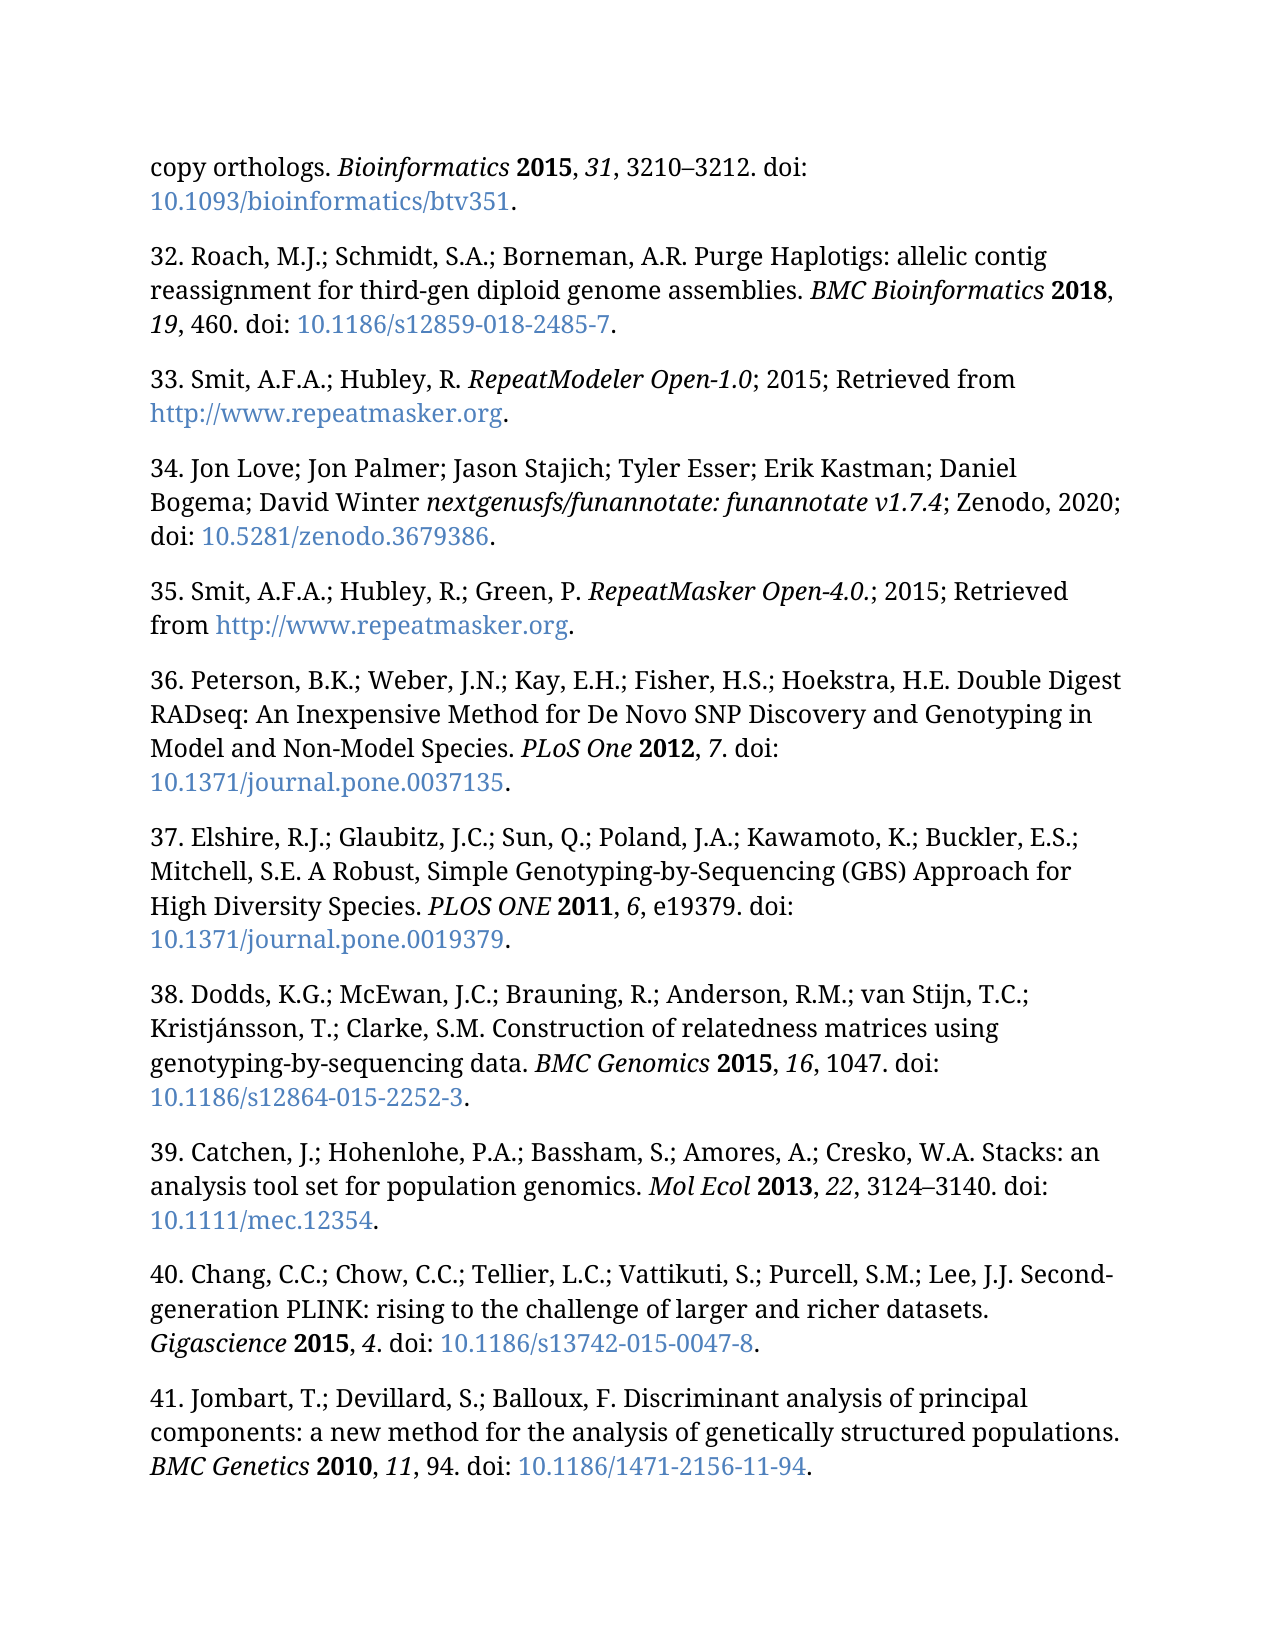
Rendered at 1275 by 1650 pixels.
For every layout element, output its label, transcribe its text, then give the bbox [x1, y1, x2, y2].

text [150, 150, 1125, 218]
text 32. Roach, M.J.; Schmidt, S.A.; Borneman, A.R. Purge Haplotigs: allelic contig reassignment for third-gen diploid genome assemblies. BMC Bioinformatics 2018, 19, 460. doi: 10.1186/s12859-018-2485-7. [150, 239, 1125, 341]
text 36. Peterson, B.K.; Weber, J.N.; Kay, E.H.; Fisher, H.S.; Hoekstra, H.E. Double Digest RADseq: An Inexpensive Method for De Novo SNP Discovery and Genotyping in Model and Non-Model Species. PLoS One 2012, 7. doi: 10.1371/journal.pone.0037135. [150, 663, 1125, 799]
text 40. Chang, C.C.; Chow, C.C.; Tellier, L.C.; Vattikuti, S.; Purcell, S.M.; Lee, J.J. Second-generation PLINK: rising to the challenge of larger and richer datasets. Gigascience 2015, 4. doi: 10.1186/s13742-015-0047-8. [150, 1257, 1125, 1359]
text 34. Jon Love; Jon Palmer; Jason Stajich; Tyler Esser; Erik Kastman; Daniel Bogema; David Winter nextgenusfs/funannotate: funannotate v1.7.4; Zenodo, 2020; doi: 10.5281/zenodo.3679386. [150, 451, 1125, 553]
text 35. Smit, A.F.A.; Hubley, R.; Green, P. RepeatMasker Open-4.0.; 2015; Retrieved from http://www.repeatmasker.org. [150, 574, 1125, 642]
text 39. Catchen, J.; Hohenlohe, P.A.; Bassham, S.; Amores, A.; Cresko, W.A. Stacks: an analysis tool set for population genomics. Mol Ecol 2013, 22, 3124–3140. doi: 10.1111/mec.12354. [150, 1134, 1125, 1236]
text 37. Elshire, R.J.; Glaubitz, J.C.; Sun, Q.; Poland, J.A.; Kawamoto, K.; Buckler, E.S.; Mitchell, S.E. A Robust, Simple Genotyping-by-Sequencing (GBS) Approach for High Diversity Species. PLOS ONE 2011, 6, e19379. doi: 10.1371/journal.pone.0019379. [150, 820, 1125, 956]
text 33. Smit, A.F.A.; Hubley, R. RepeatModeler Open-1.0; 2015; Retrieved from http://www.repeatmasker.org. [150, 362, 1125, 430]
text 38. Dodds, K.G.; McEwan, J.C.; Brauning, R.; Anderson, R.M.; van Stijn, T.C.; Kristjánsson, T.; Clarke, S.M. Construction of relatedness matrices using genotyping-by-sequencing data. BMC Genomics 2015, 16, 1047. doi: 10.1186/s12864-015-2252-3. [150, 977, 1125, 1113]
text 41. Jombart, T.; Devillard, S.; Balloux, F. Discriminant analysis of principal components: a new method for the analysis of genetically structured populations. BMC Genetics 2010, 11, 94. doi: 10.1186/1471-2156-11-94. [150, 1380, 1125, 1482]
